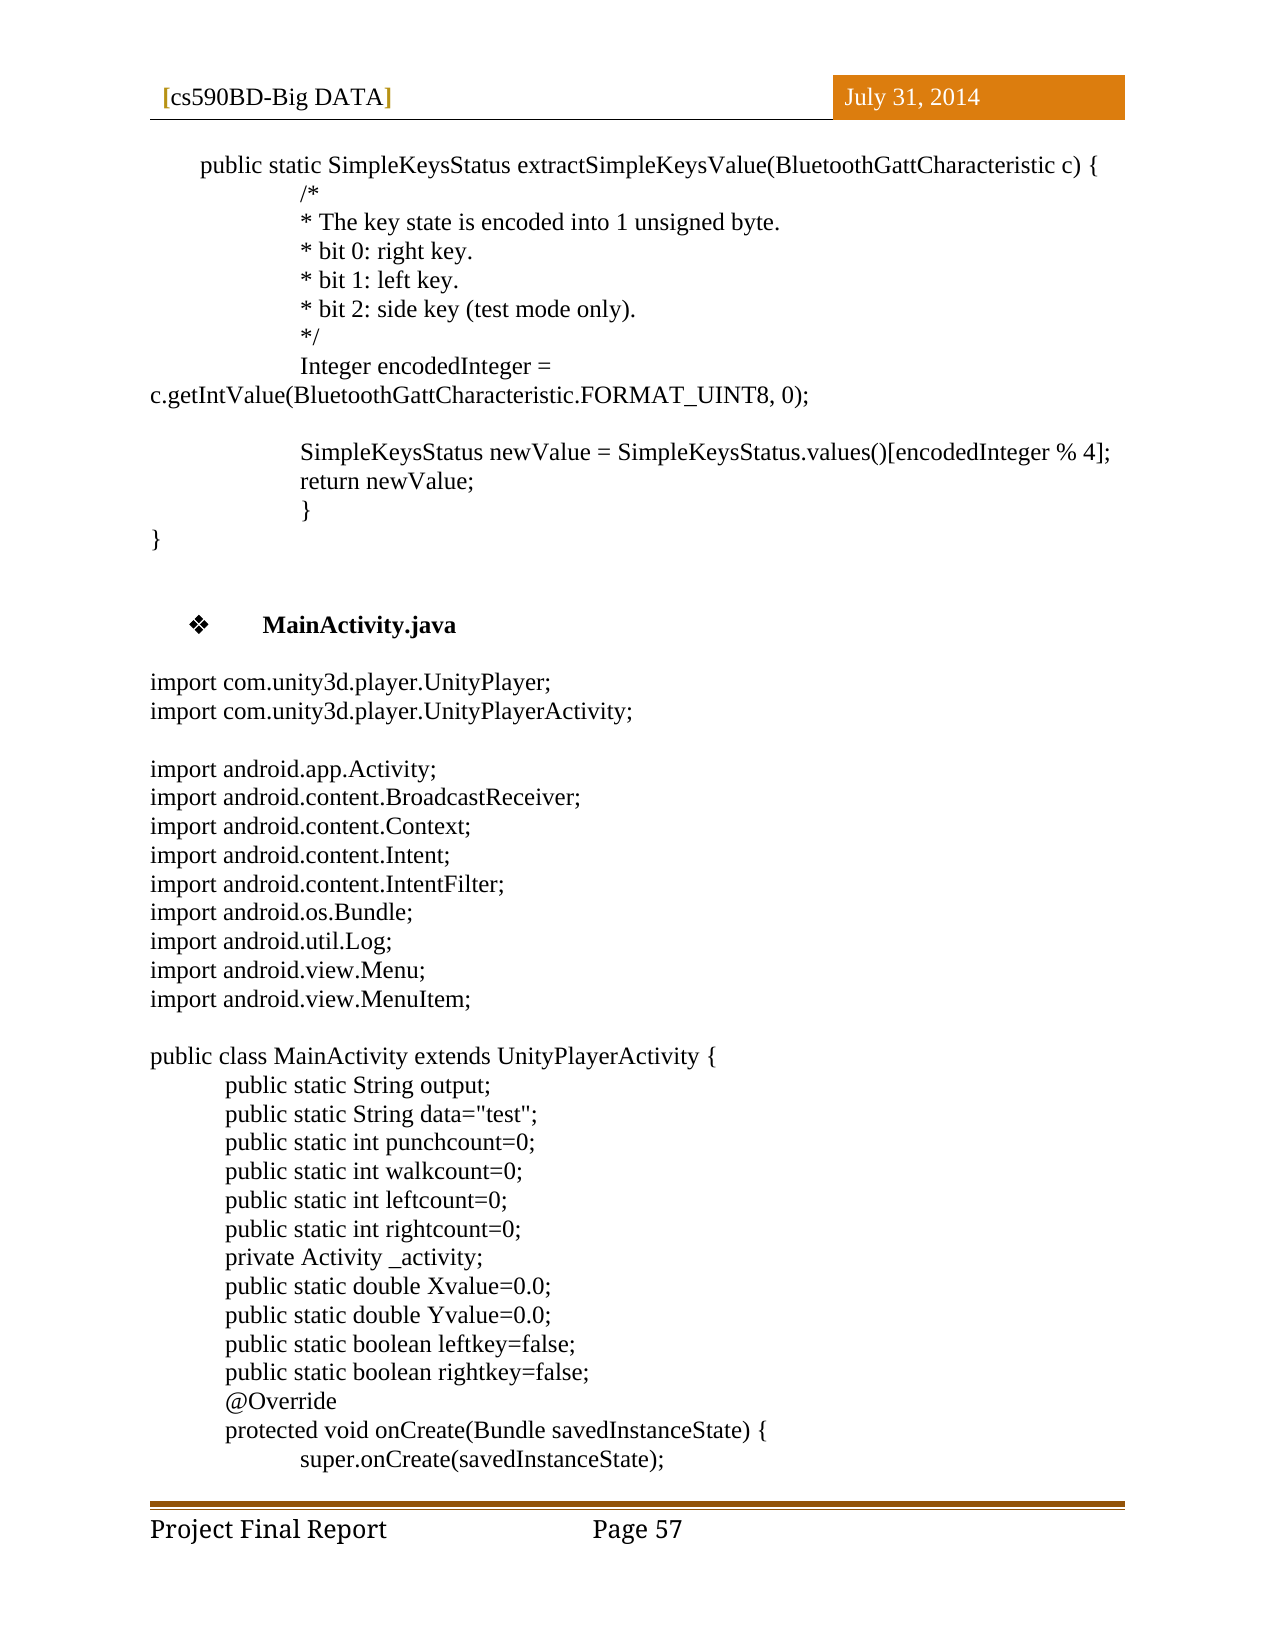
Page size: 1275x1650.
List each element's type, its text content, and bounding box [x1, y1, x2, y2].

text import android.os.Bundle; [150, 897, 1125, 926]
text public static int walkcount=0; [150, 1156, 1125, 1185]
text import android.view.Menu; [150, 955, 1125, 984]
list MainActivity.java [187, 610, 1125, 639]
text public class MainActivity extends UnityPlayerActivity { [150, 1041, 1125, 1070]
text SimpleKeysStatus newValue = SimpleKeysStatus.values()[encodedInteger % 4]; [150, 437, 1125, 466]
text return newValue; [150, 466, 1125, 495]
text } [150, 495, 1125, 524]
text * bit 2: side key (test mode only). [150, 294, 1125, 322]
text public static String output; [150, 1070, 1125, 1099]
text @Override [150, 1386, 1125, 1415]
text public static boolean rightkey=false; [150, 1357, 1125, 1386]
text */ [150, 322, 1125, 351]
text public static int leftcount=0; [150, 1185, 1125, 1214]
text import android.app.Activity; [150, 754, 1125, 782]
text protected void onCreate(Bundle savedInstanceState) { [150, 1415, 1125, 1444]
text * bit 1: left key. [150, 265, 1125, 294]
text public static boolean leftkey=false; [150, 1329, 1125, 1357]
text public static String data="test"; [150, 1099, 1125, 1127]
text import android.content.IntentFilter; [150, 869, 1125, 897]
text import android.content.BroadcastReceiver; [150, 782, 1125, 811]
text import android.view.MenuItem; [150, 984, 1125, 1012]
text super.onCreate(savedInstanceState); [150, 1444, 1125, 1472]
text public static int rightcount=0; [150, 1214, 1125, 1242]
text /* [150, 179, 1125, 207]
text } [150, 524, 1125, 552]
text * bit 0: right key. [150, 236, 1125, 265]
text Integer encodedInteger = c.getIntValue(BluetoothGattCharacteristic.FORMAT_UINT8, 0); [150, 351, 1125, 409]
text private Activity _activity; [150, 1242, 1125, 1271]
text import com.unity3d.player.UnityPlayer; [150, 667, 1125, 696]
text import com.unity3d.player.UnityPlayerActivity; [150, 696, 1125, 725]
text public static double Xvalue=0.0; [150, 1271, 1125, 1300]
text import android.content.Context; [150, 811, 1125, 840]
text public static int punchcount=0; [150, 1127, 1125, 1156]
text * The key state is encoded into 1 unsigned byte. [150, 207, 1125, 236]
text public static double Yvalue=0.0; [150, 1300, 1125, 1329]
text public static SimpleKeysStatus extractSimpleKeysValue(BluetoothGattCharacteristic c) { [150, 150, 1125, 179]
text import android.content.Intent; [150, 840, 1125, 869]
text import android.util.Log; [150, 926, 1125, 955]
